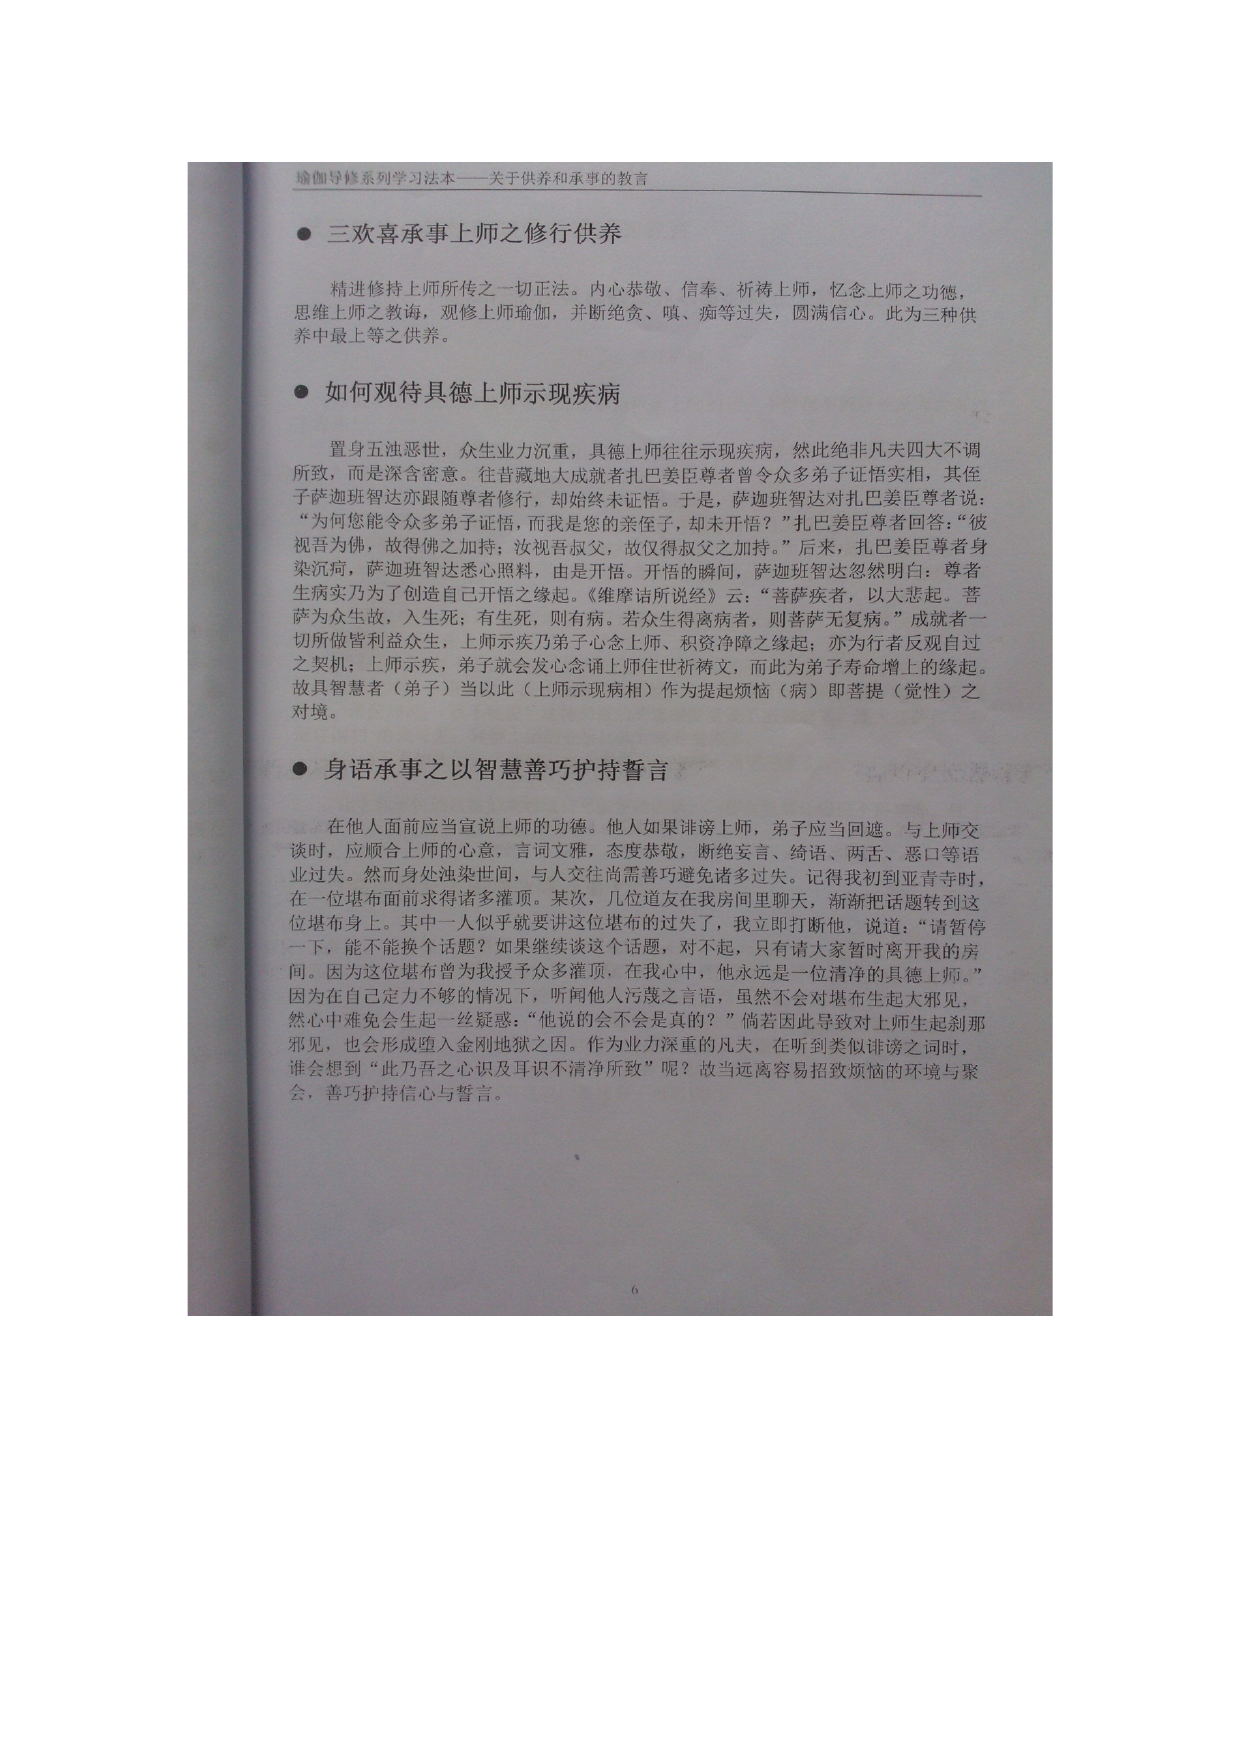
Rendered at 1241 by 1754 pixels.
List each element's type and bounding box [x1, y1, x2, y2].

picture [187, 162, 1053, 1316]
